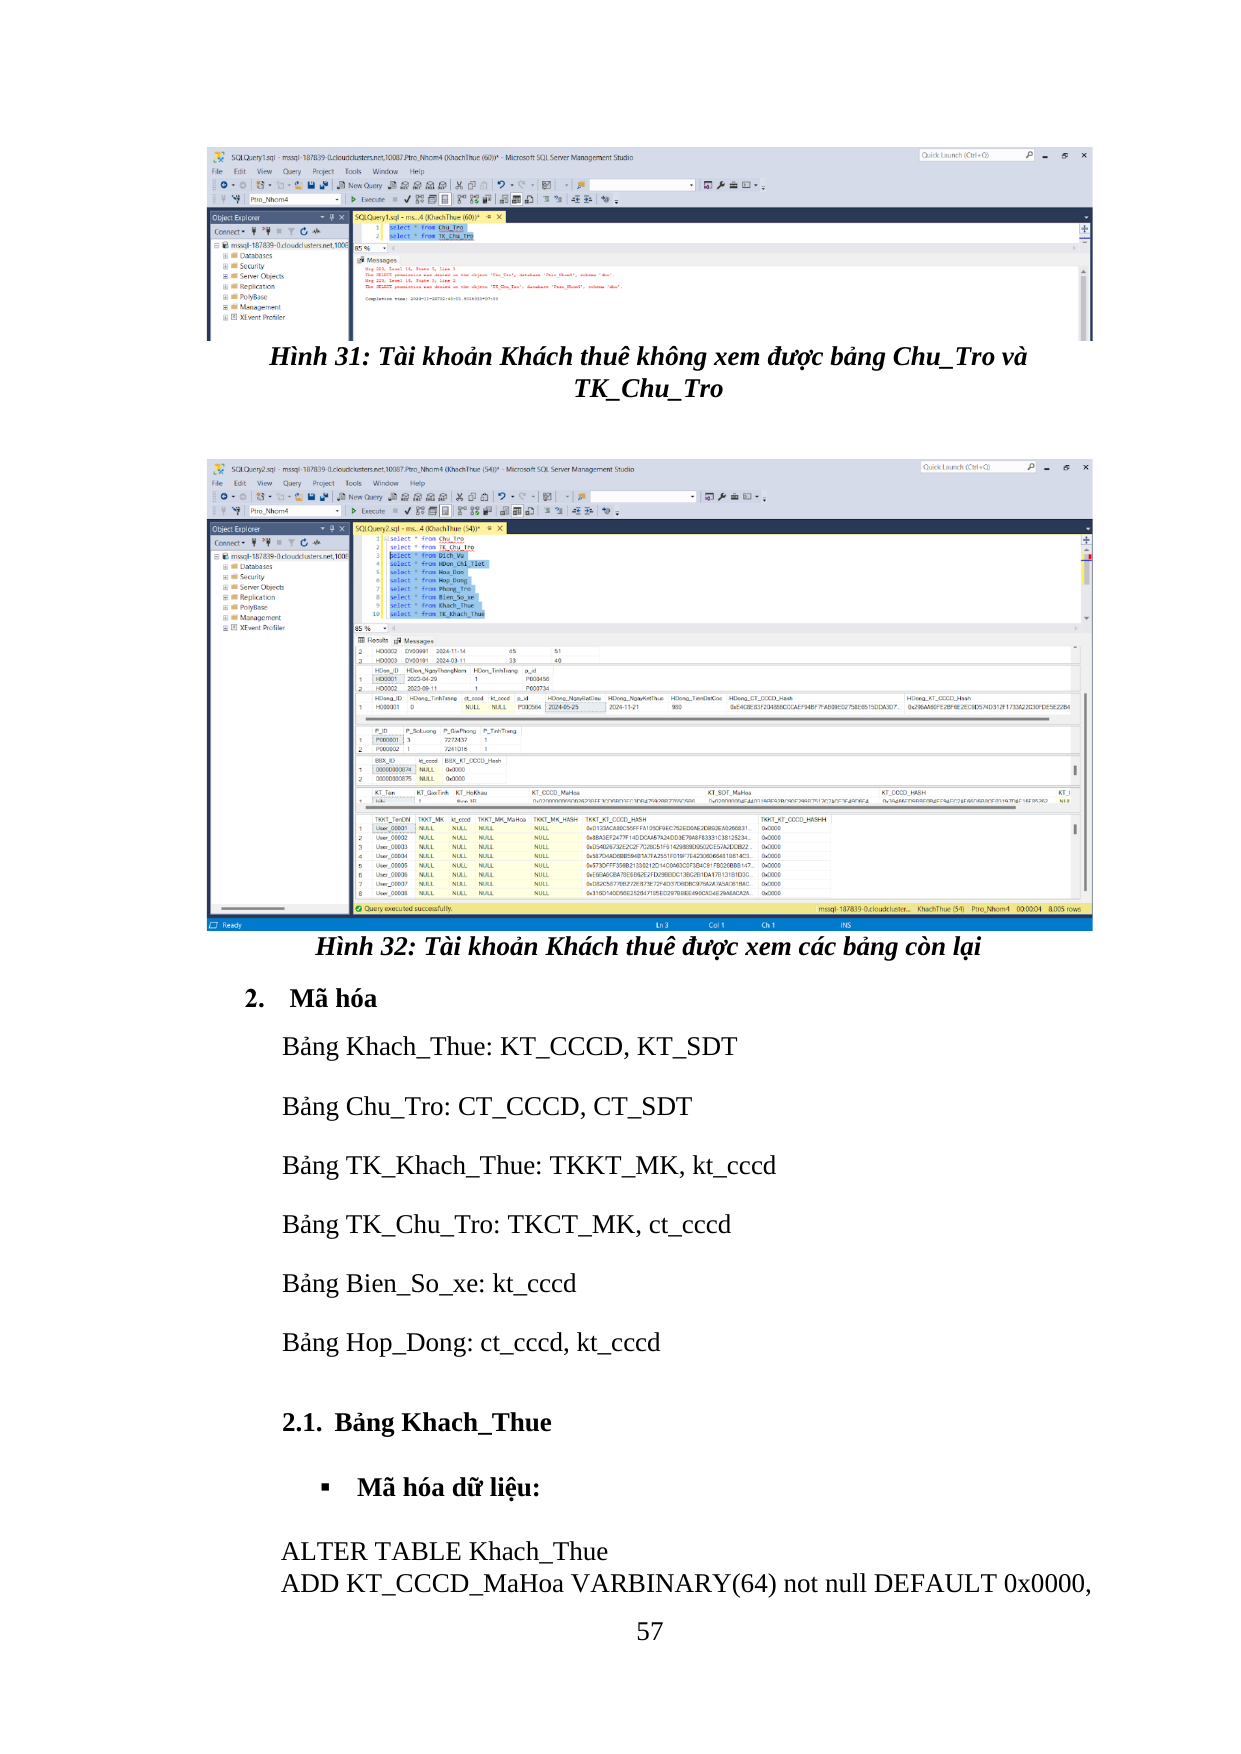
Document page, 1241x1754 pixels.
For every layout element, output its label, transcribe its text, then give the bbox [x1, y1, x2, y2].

text Hình 31: Tài khoản Khách thuê không xem được bảng Chu_Tro và TK_Chu_Tro [207, 341, 1092, 403]
text Bảng Chu_Tro: CT_CCCD, CT_SDT [207, 1090, 1092, 1121]
picture [206, 147, 1093, 341]
text Bảng Bien_So_xe: kt_cccd [207, 1267, 1092, 1298]
text ALTER TABLE Khach_Thue [281, 1536, 1092, 1567]
text Hình 32: Tài khoản Khách thuê được xem các bảng còn lại [207, 931, 1092, 961]
subtitle Mã hóa [244, 982, 1092, 1013]
text Bảng TK_Khach_Thue: TKKT_MK, kt_cccd [207, 1149, 1092, 1180]
list Mã hóa dữ liệu: [319, 1471, 1092, 1502]
picture [206, 459, 1093, 931]
subtitle Bảng Khach_Thue [282, 1406, 1092, 1437]
text Bảng Hop_Dong: ct_cccd, kt_cccd [207, 1326, 1092, 1357]
text Bảng TK_Chu_Tro: TKCT_MK, ct_cccd [207, 1208, 1092, 1239]
text ADD KT_CCCD_MaHoa VARBINARY(64) not null DEFAULT 0x0000, [281, 1567, 1092, 1598]
text Bảng Khach_Thue: KT_CCCD, KT_SDT [207, 1031, 1092, 1062]
